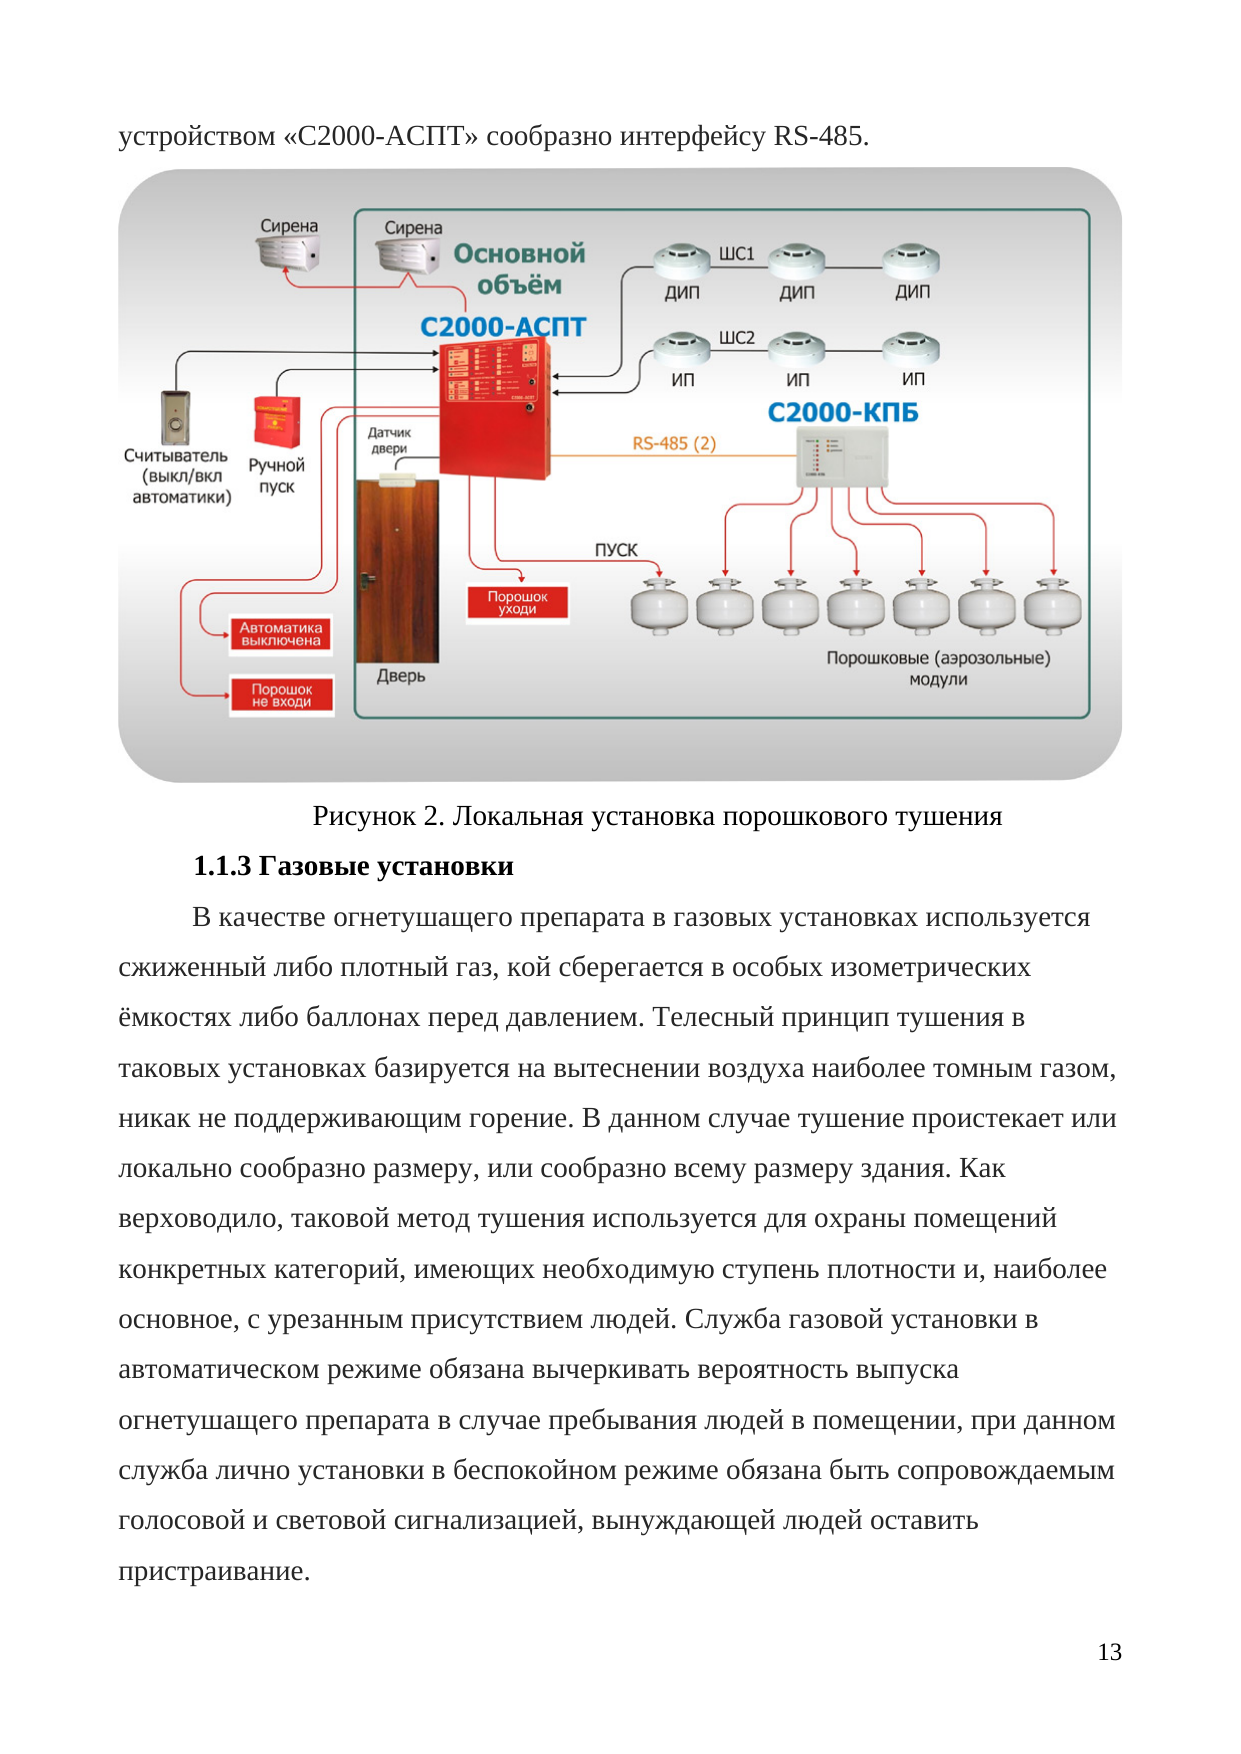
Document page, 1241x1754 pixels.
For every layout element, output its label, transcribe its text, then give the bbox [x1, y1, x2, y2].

text Рисунок 2. Локальная установка порошкового тушения [118, 798, 1122, 832]
picture [118, 167, 1123, 783]
text 1.1.3 Газовые установки [118, 848, 1122, 882]
text Пример реализации локальной установки порошкового тушения показан на рисунке 2. В качестве приёмно-контрольного устройства и устройства управления аппаратом употребляется устройство «С2000-АСПТ». Для пуска порошковых модулей использован контрольно-отправной блок «С2000-КПБ», исполняющий контроль исправности пусковых цепей в дневальном режиме и активацию модуля в случае тушения. Устройство «С2000-КПБ» управляется устройством «С2000-АСПТ» сообразно интерфейсу RS-485. [118, 118, 1122, 167]
text В качестве огнетушащего препарата в газовых установках используется сжиженный либо плотный газ, кой сберегается в особых изометрических ёмкостях либо баллонах перед давлением. Телесный принцип тушения в таковых установках базируется на вытеснении воздуха наиболее томным газом, никак не поддерживающим горение. В данном случае тушение проистекает или локально сообразно размеру, или сообразно всему размеру здания. Как верховодило, таковой метод тушения используется для охраны помещений конкретных категорий, имеющих необходимую ступень плотности и, наиболее основное, с урезанным присутствием людей. Служба газовой установки в автоматическом режиме обязана вычеркивать вероятность выпуска огнетушащего препарата в случае пребывания людей в помещении, при данном служба лично установки в беспокойном режиме обязана быть сопровождаемым голосовой и световой сигнализацией, вынуждающей людей оставить пристраивание. [118, 899, 1122, 1586]
